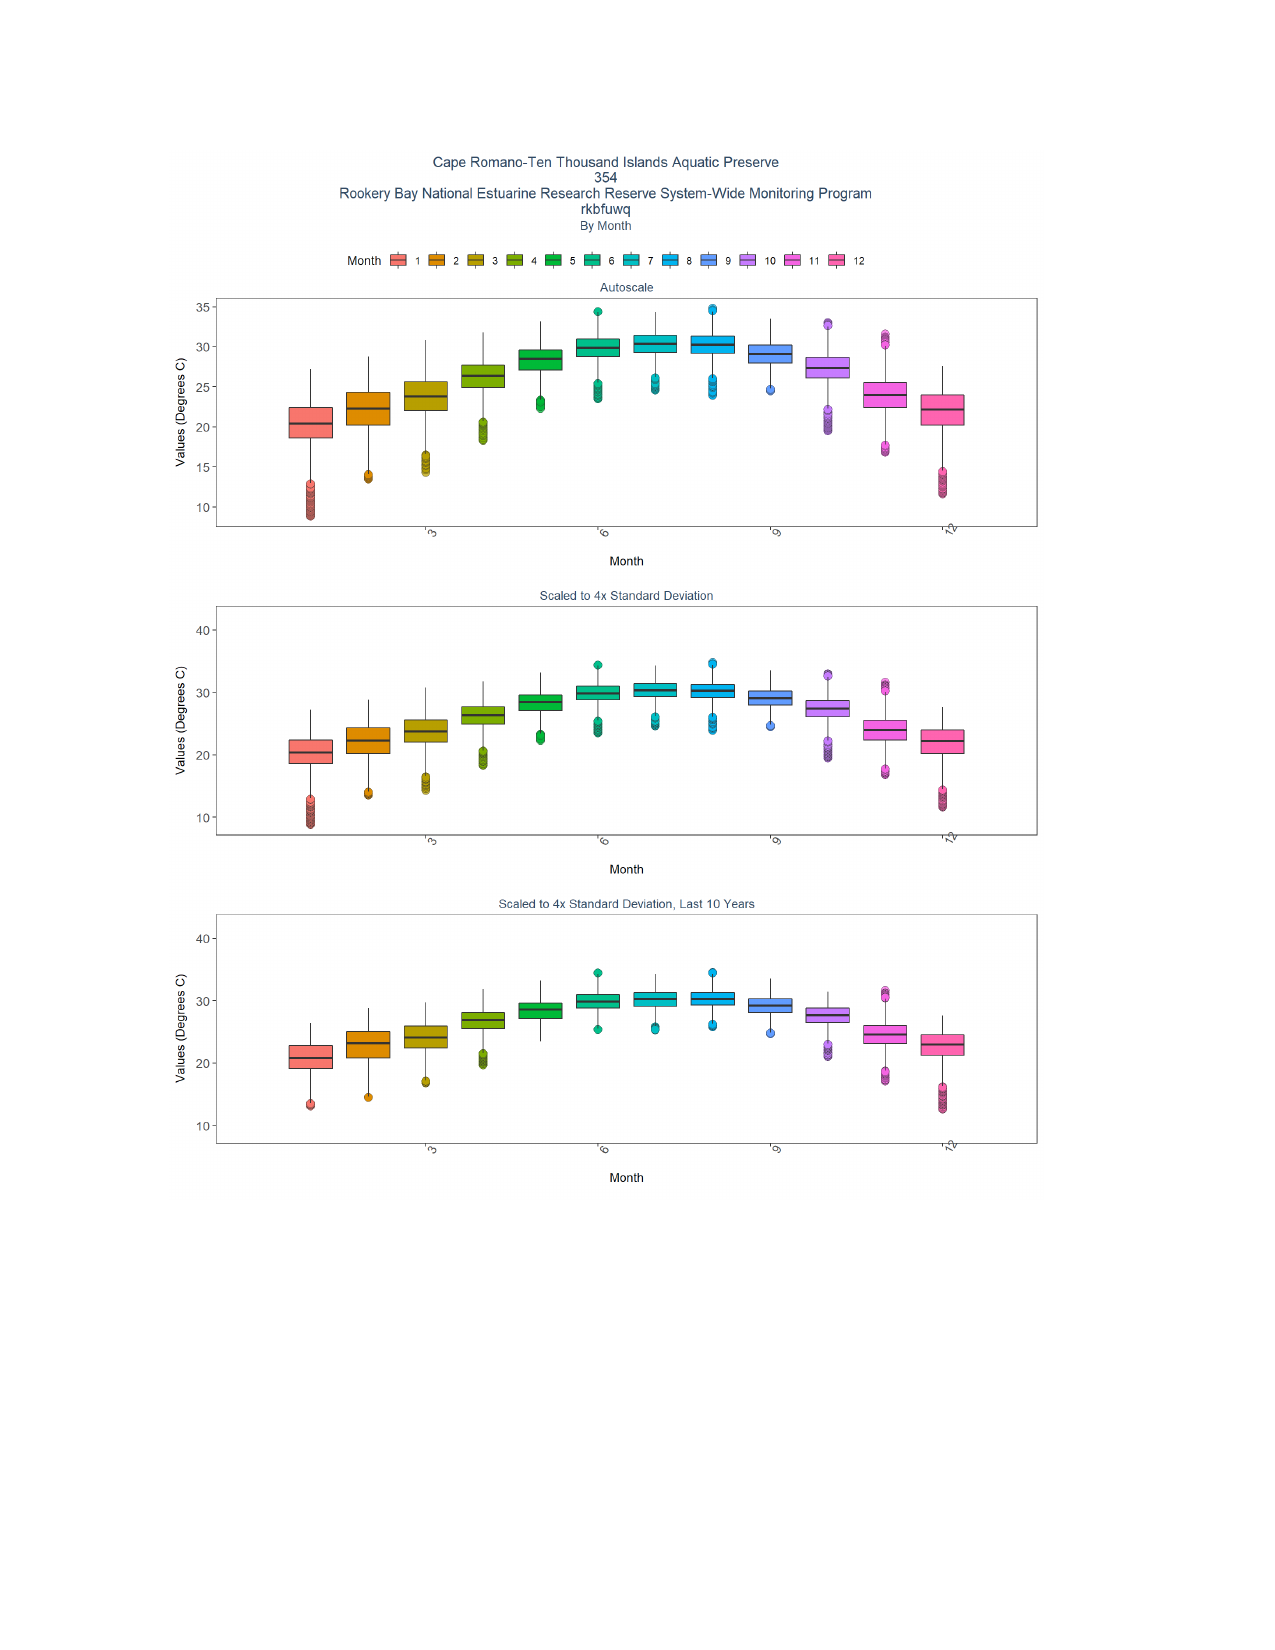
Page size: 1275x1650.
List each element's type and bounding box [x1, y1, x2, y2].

picture [168, 150, 1044, 1200]
